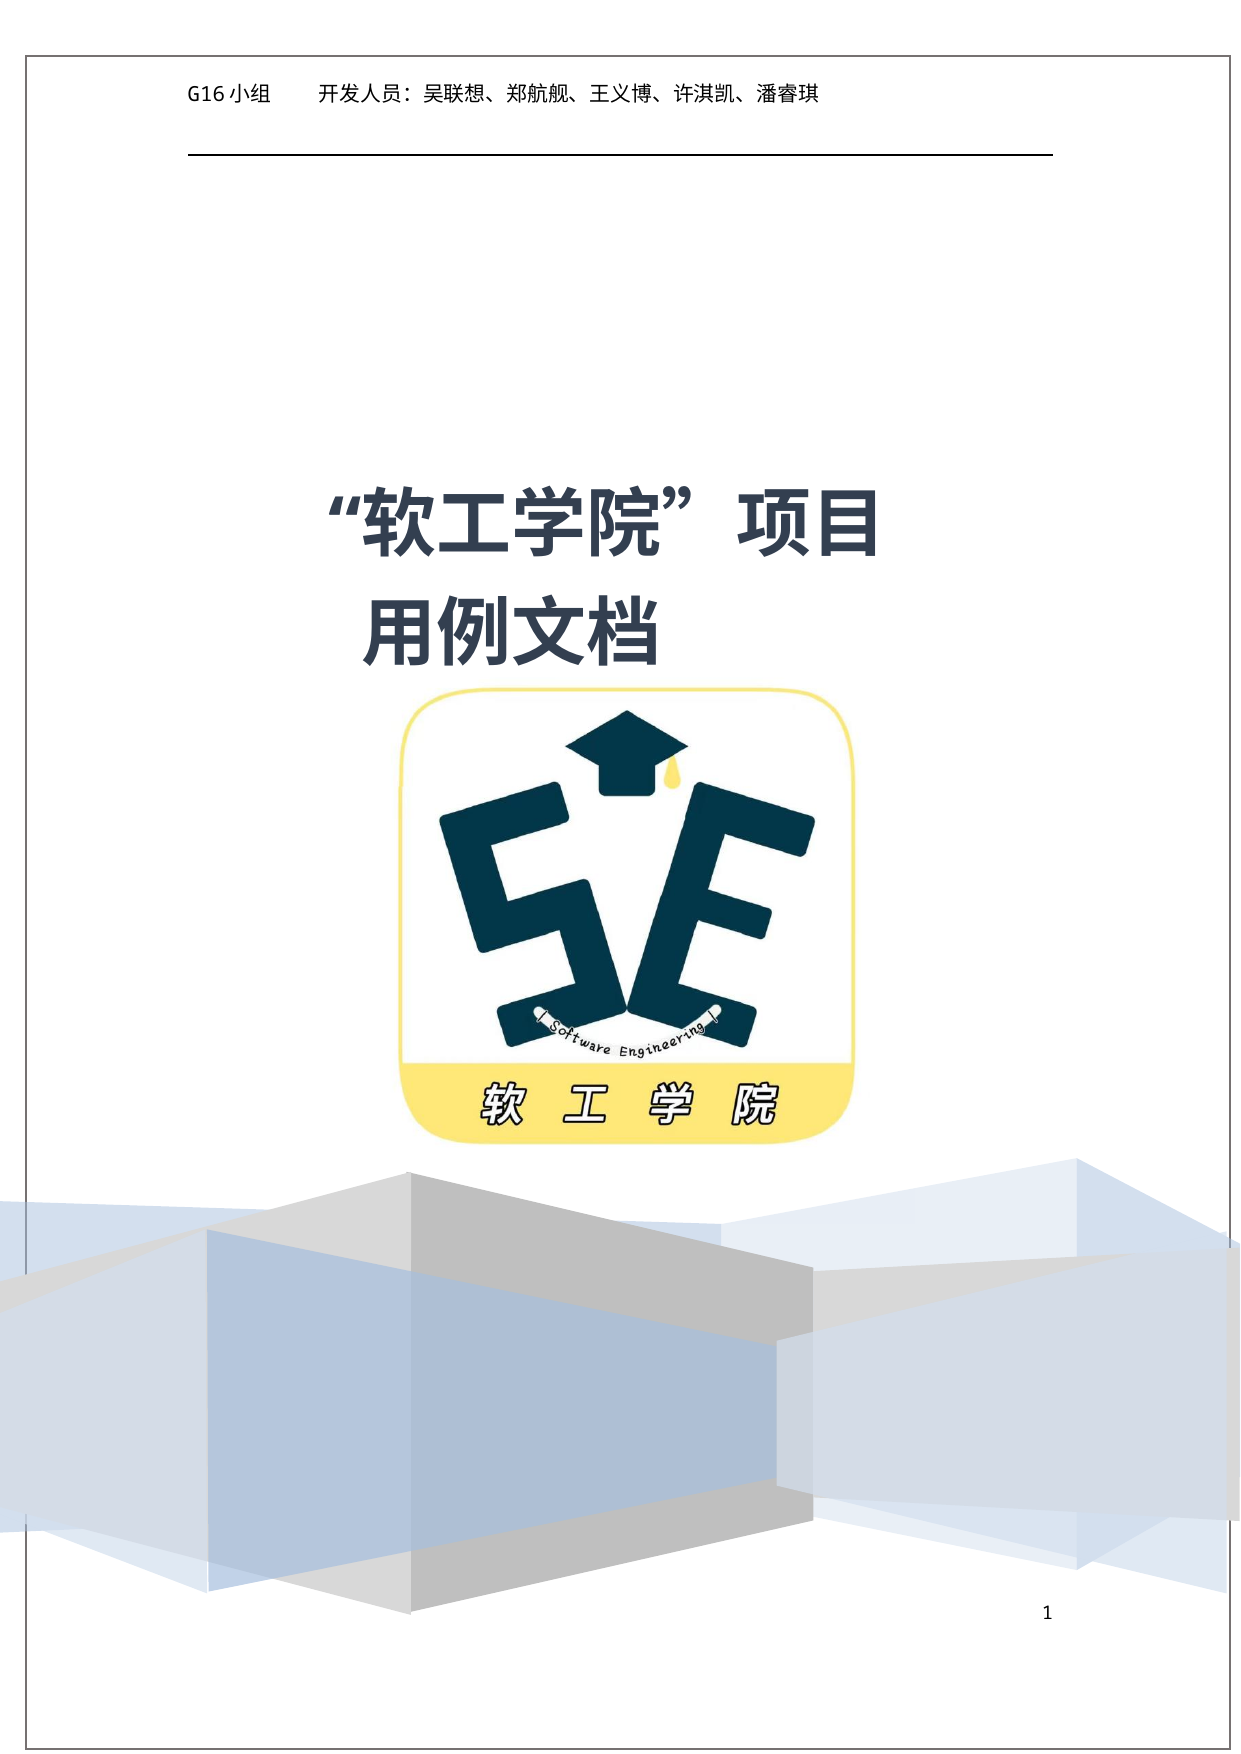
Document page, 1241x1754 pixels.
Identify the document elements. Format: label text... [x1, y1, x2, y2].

picture [336, 678, 916, 1223]
